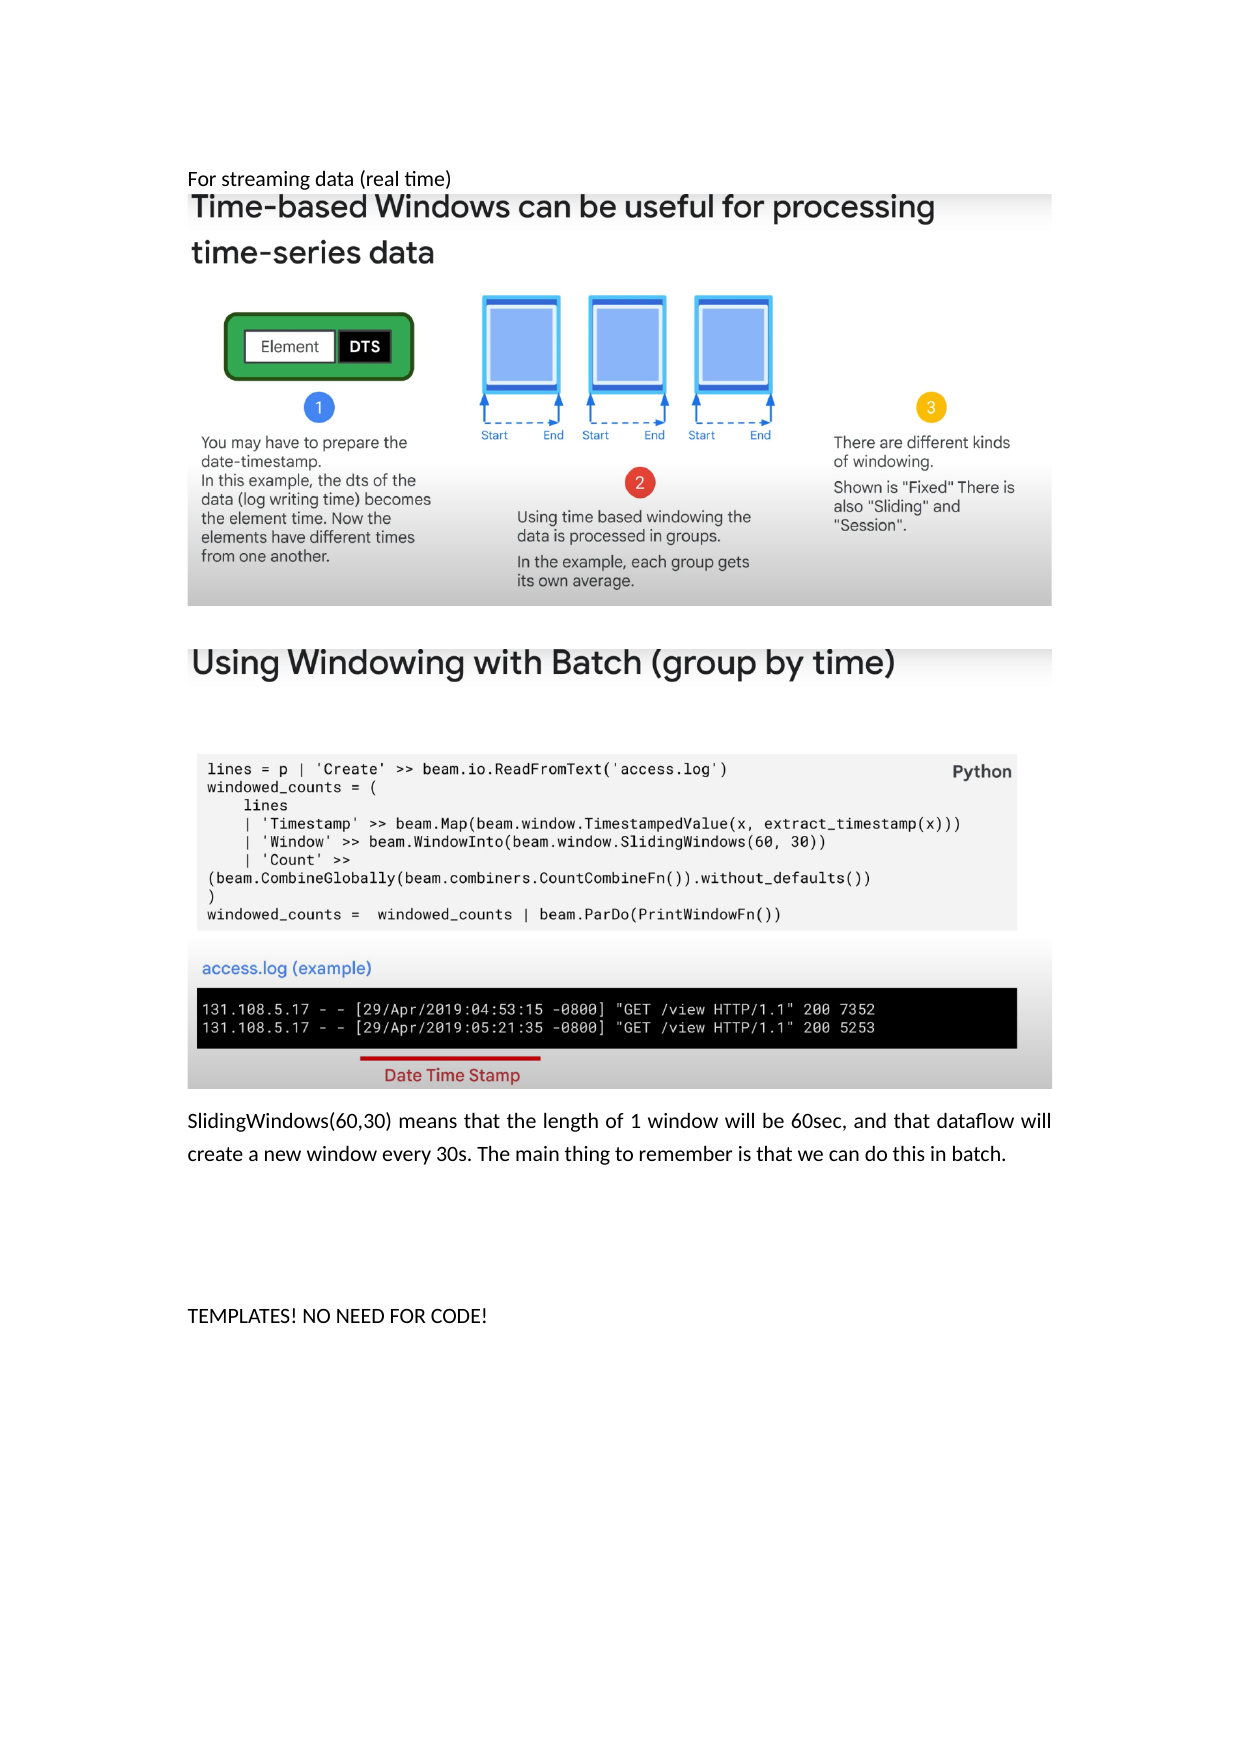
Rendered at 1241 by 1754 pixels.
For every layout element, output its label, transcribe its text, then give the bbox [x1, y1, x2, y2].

list TEMPLATES! NO NEED FOR CODE! [187, 1299, 1053, 1332]
picture [187, 194, 1052, 606]
picture [187, 649, 1053, 1089]
list SlidingWindows(60,30) means that the length of 1 window will be 60sec, and that dataflow will create a new window every 30s. The main thing to remember is that we can do this in batch. [187, 1104, 1053, 1169]
list For streaming data (real time) [187, 162, 1053, 194]
